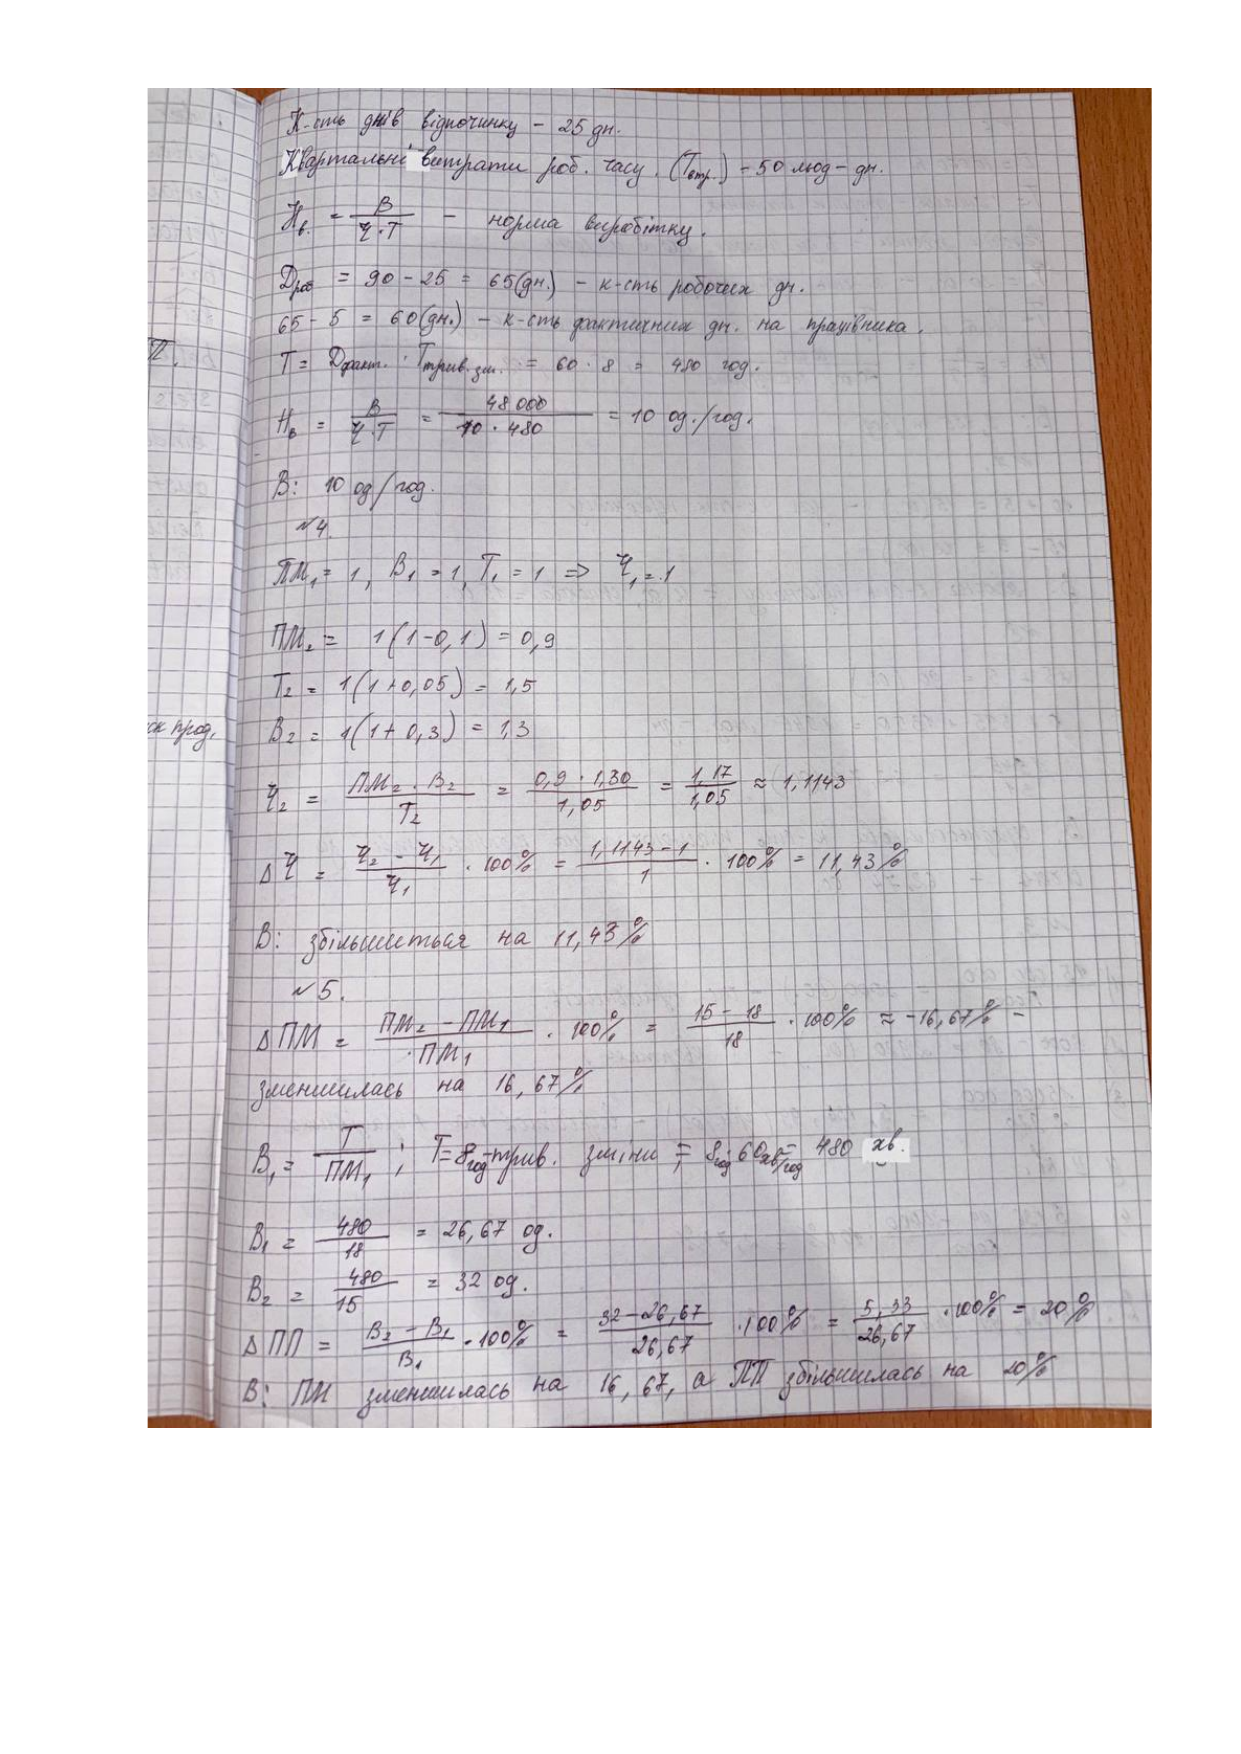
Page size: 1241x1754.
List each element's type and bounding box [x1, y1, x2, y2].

picture [147, 88, 1152, 1428]
